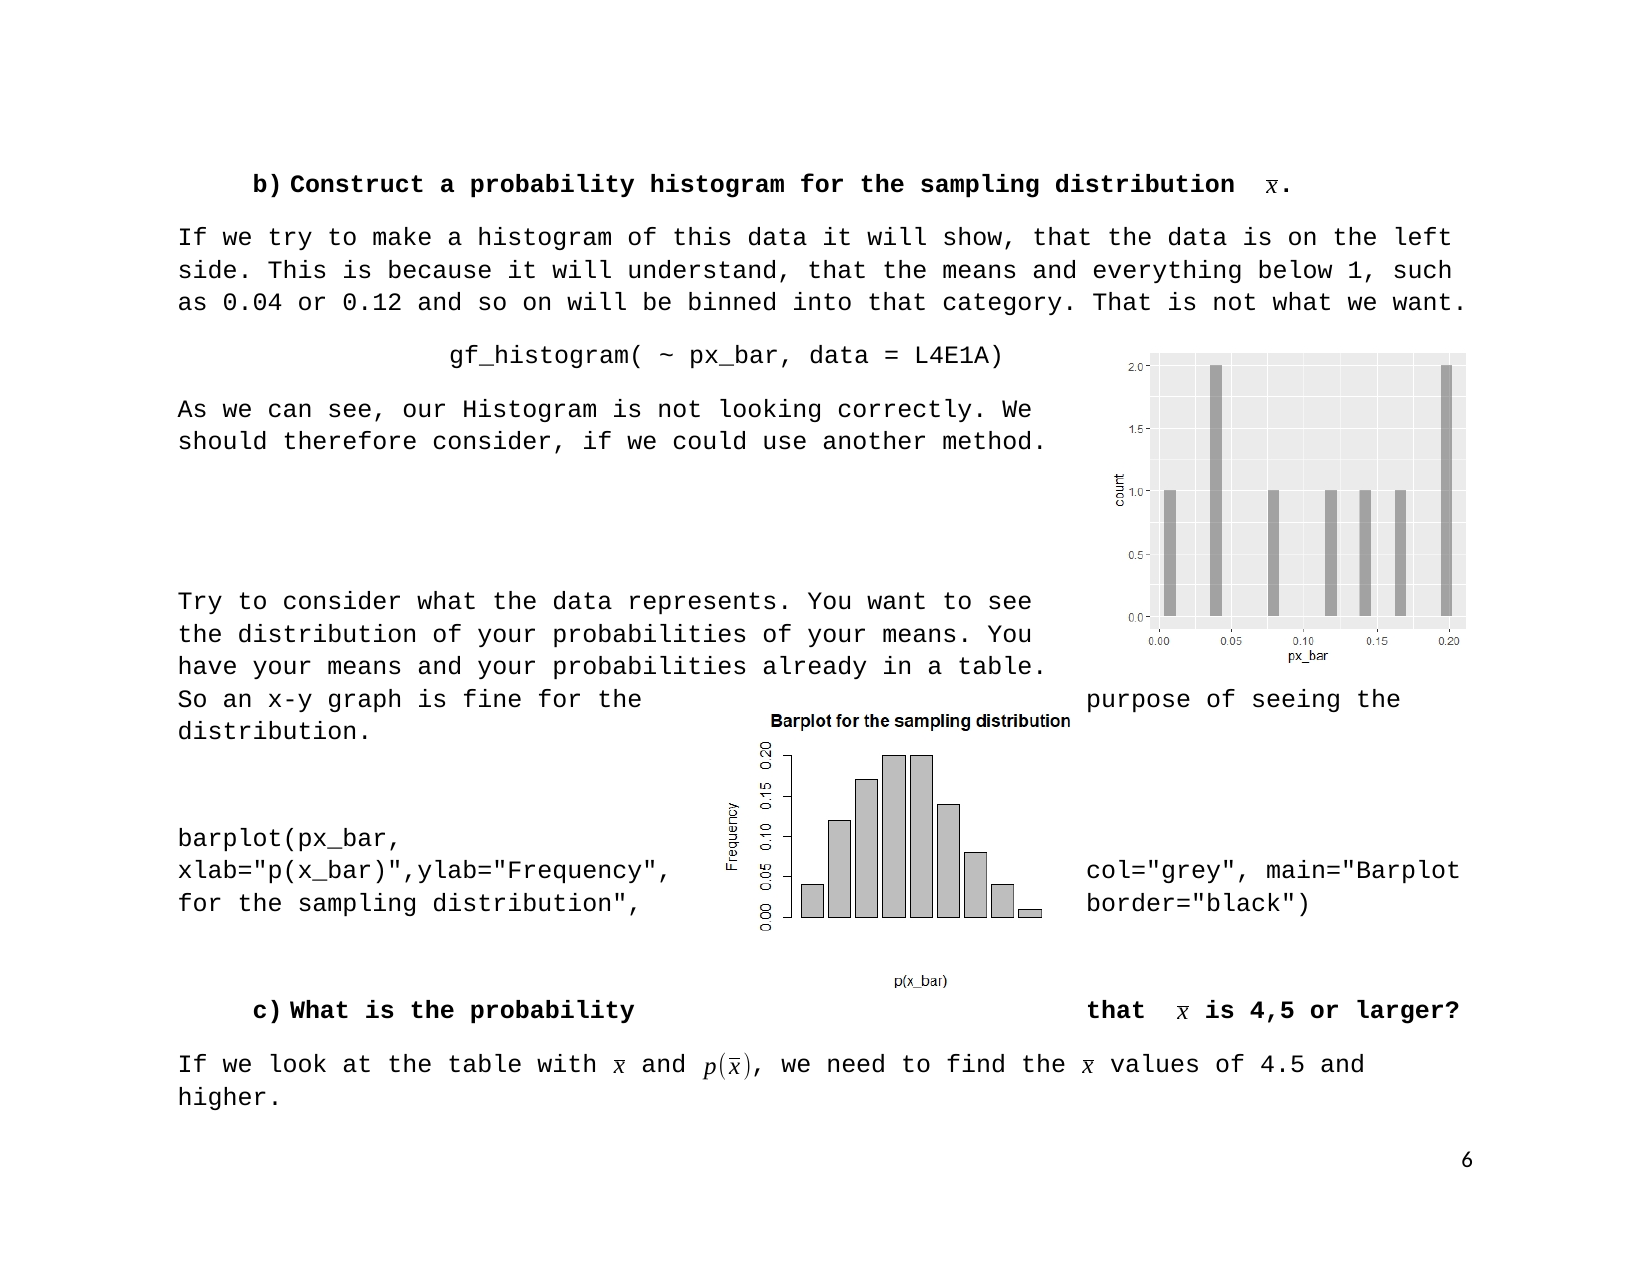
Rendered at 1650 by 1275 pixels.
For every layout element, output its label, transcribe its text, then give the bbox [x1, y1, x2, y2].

list Construct a probability histogram for the sampling distribution . [252, 171, 1473, 200]
text Try to consider what the data represents. You want to see the distribution of your probabilities of your means. You have your means and your probabilities already in a table. So an x-y graph is fine for the purpose of seeing the distribution. [177, 589, 1473, 747]
picture [720, 684, 1086, 1007]
text barplot(px_bar, xlab="p(x_bar)",ylab="Frequency", col="grey", main="Barplot for the sampling distribution", border="black") [177, 826, 720, 919]
text gf_histogram( ~ px_bar, data = L4E1A) [449, 343, 1473, 371]
picture [1105, 346, 1472, 669]
text As we can see, our Histogram is not looking correctly. We should therefore consider, if we could use another method. [177, 396, 1105, 457]
list What is the probability that is 4,5 or larger? [252, 997, 1473, 1026]
text If we try to make a histogram of this data it will show, that the data is on the left side. This is because it will understand, that the means and everything below 1, such as 0.04 or 0.12 and so on will be binned into that category. That is not what we want. [177, 225, 1473, 318]
text If we look at the table with and , we need to find the values of 4.5 and higher. [177, 1051, 1473, 1113]
text barplot(px_bar, xlab="p(x_bar)",ylab="Frequency", col="grey", main="Barplot for the sampling distribution", border="black") [1086, 826, 1473, 919]
